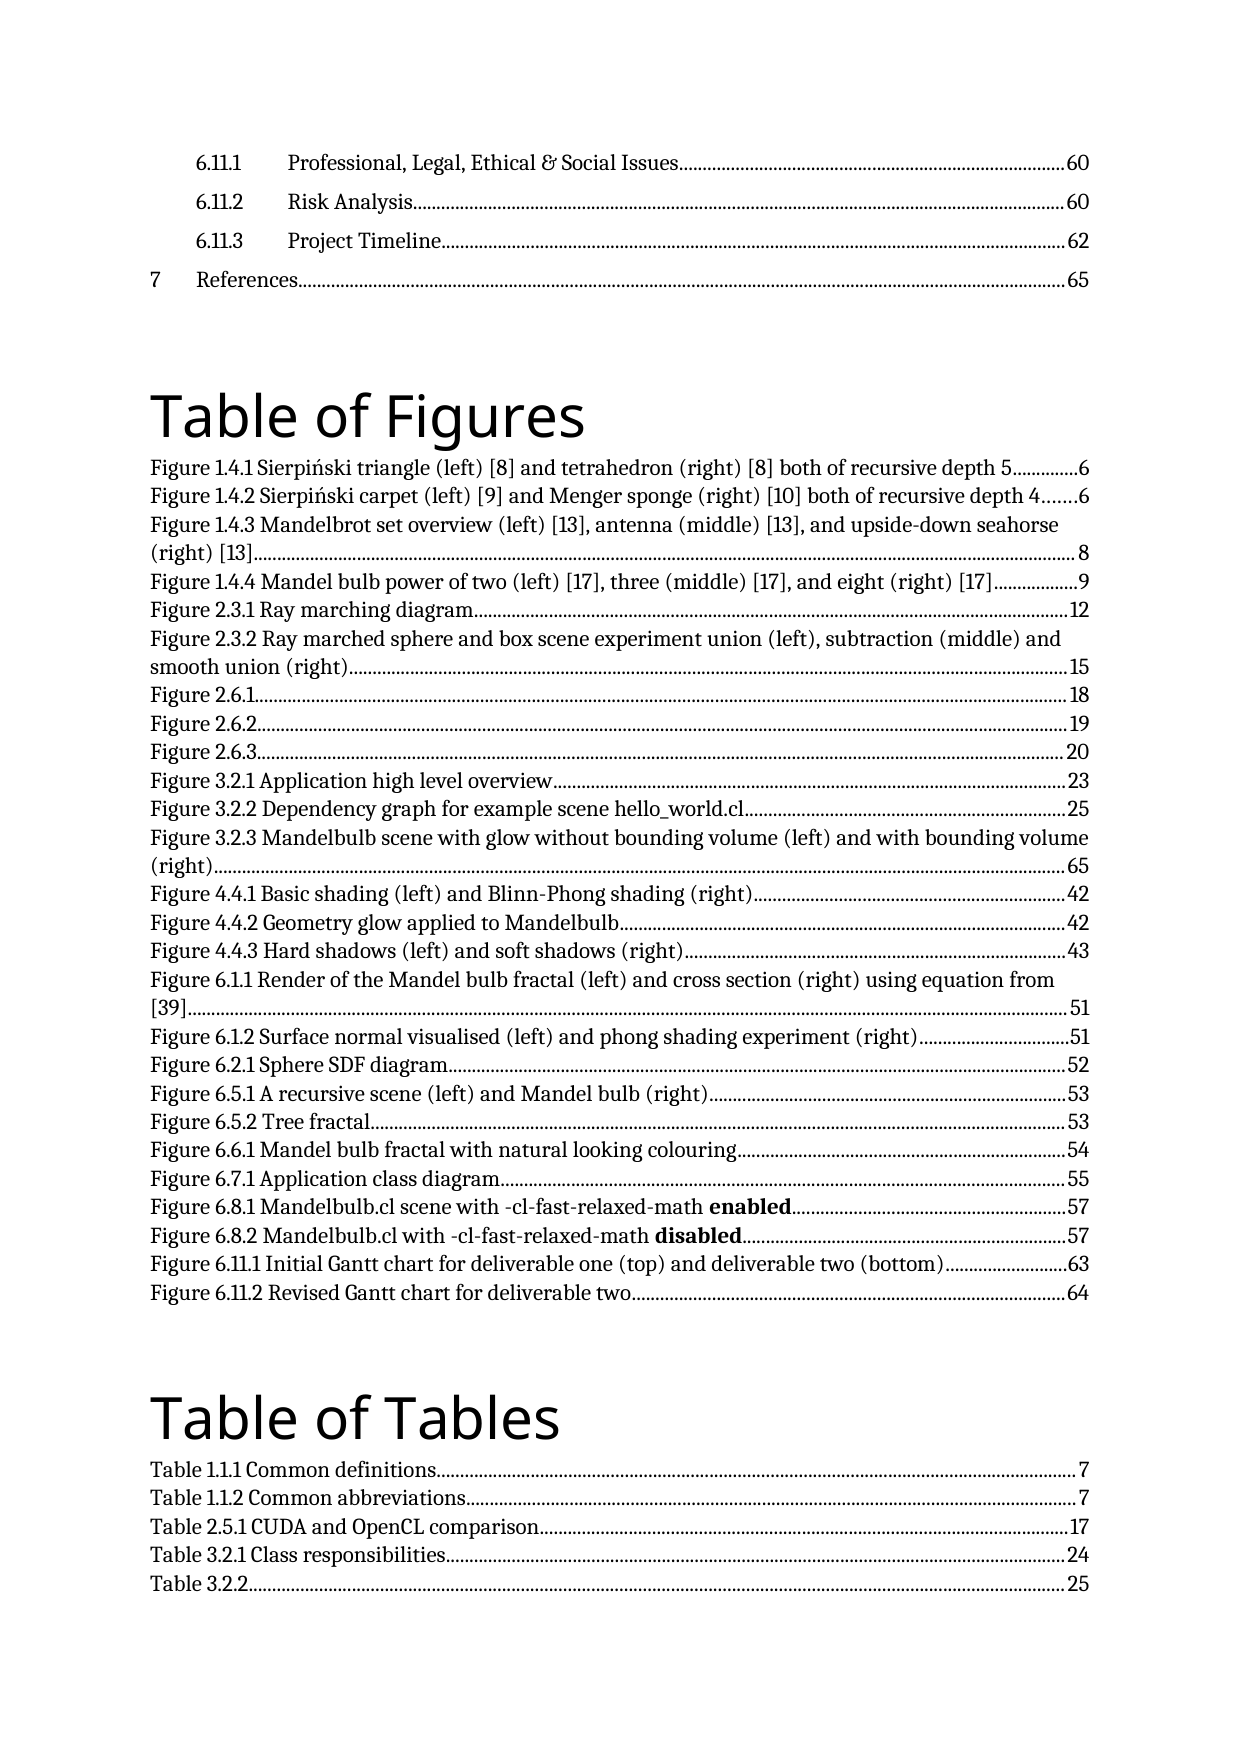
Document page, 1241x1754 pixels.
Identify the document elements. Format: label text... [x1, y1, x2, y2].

text Figure 6.8.2 Mandelbulb.cl with -cl-fast-relaxed-math disabled 57 [150, 1222, 1090, 1249]
text Figure 1.4.3 Mandelbrot set overview (left) [13], antenna (middle) [13], and upside-down seahorse (right) [13] 8 [150, 512, 1090, 566]
text Figure 1.4.1 Sierpiński triangle (left) [8] and tetrahedron (right) [8] both of recursive depth 5 6 [150, 455, 1090, 481]
text 6.11.2 Risk Analysis 60 [196, 189, 1090, 215]
text Figure 2.6.1 18 [150, 682, 1090, 708]
text 6.11.3 Project Timeline 62 [196, 228, 1090, 254]
text Table 1.1.2 Common abbreviations 7 [150, 1485, 1090, 1511]
text Figure 2.3.2 Ray marched sphere and box scene experiment union (left), subtraction (middle) and smooth union (right) 15 [150, 625, 1090, 680]
text Figure 6.5.2 Tree fractal 53 [150, 1109, 1090, 1135]
text Table 1.1.1 Common definitions 7 [150, 1457, 1090, 1483]
text Figure 4.4.1 Basic shading (left) and Blinn-Phong shading (right) 42 [150, 881, 1090, 908]
text 7 References 65 [150, 267, 1090, 293]
title Table of Figures [150, 375, 1090, 455]
text Figure 6.1.2 Surface normal visualised (left) and phong shading experiment (right) 51 [150, 1023, 1090, 1050]
text Figure 6.8.1 Mandelbulb.cl scene with -cl-fast-relaxed-math enabled 57 [150, 1194, 1090, 1220]
text Figure 3.2.2 Dependency graph for example scene hello_world.cl 25 [150, 796, 1090, 822]
text Figure 6.11.2 Revised Gantt chart for deliverable two 64 [150, 1279, 1090, 1306]
text Figure 6.2.1 Sphere SDF diagram 52 [150, 1052, 1090, 1078]
text Figure 2.3.1 Ray marching diagram 12 [150, 597, 1090, 623]
text Figure 6.11.1 Initial Gantt chart for deliverable one (top) and deliverable two (bottom) 63 [150, 1251, 1090, 1277]
text Table 3.2.1 Class responsibilities 24 [150, 1542, 1090, 1568]
text Figure 6.6.1 Mandel bulb fractal with natural looking colouring 54 [150, 1137, 1090, 1163]
text Figure 3.2.3 Mandelbulb scene with glow without bounding volume (left) and with bounding volume (right) 65 [150, 824, 1090, 879]
text Figure 6.5.1 A recursive scene (left) and Mandel bulb (right) 53 [150, 1080, 1090, 1107]
text Figure 2.6.3 20 [150, 739, 1090, 765]
text Figure 6.1.1 Render of the Mandel bulb fractal (left) and cross section (right) using equation from [39] 51 [150, 967, 1090, 1021]
text Table 3.2.2 25 [150, 1570, 1090, 1597]
text Figure 6.7.1 Application class diagram 55 [150, 1166, 1090, 1192]
text Figure 1.4.4 Mandel bulb power of two (left) [17], three (middle) [17], and eight (right) [17] 9 [150, 568, 1090, 595]
title Table of Tables [150, 1377, 1090, 1457]
text 6.11.1 Professional, Legal, Ethical & Social Issues 60 [196, 150, 1090, 176]
text Figure 4.4.2 Geometry glow applied to Mandelbulb 42 [150, 910, 1090, 936]
text Table 2.5.1 CUDA and OpenCL comparison 17 [150, 1513, 1090, 1540]
text Figure 1.4.2 Sierpiński carpet (left) [9] and Menger sponge (right) [10] both of recursive depth 4 6 [150, 483, 1090, 509]
text Figure 4.4.3 Hard shadows (left) and soft shadows (right) 43 [150, 938, 1090, 964]
text Figure 3.2.1 Application high level overview 23 [150, 767, 1090, 794]
text Figure 2.6.2 19 [150, 711, 1090, 737]
